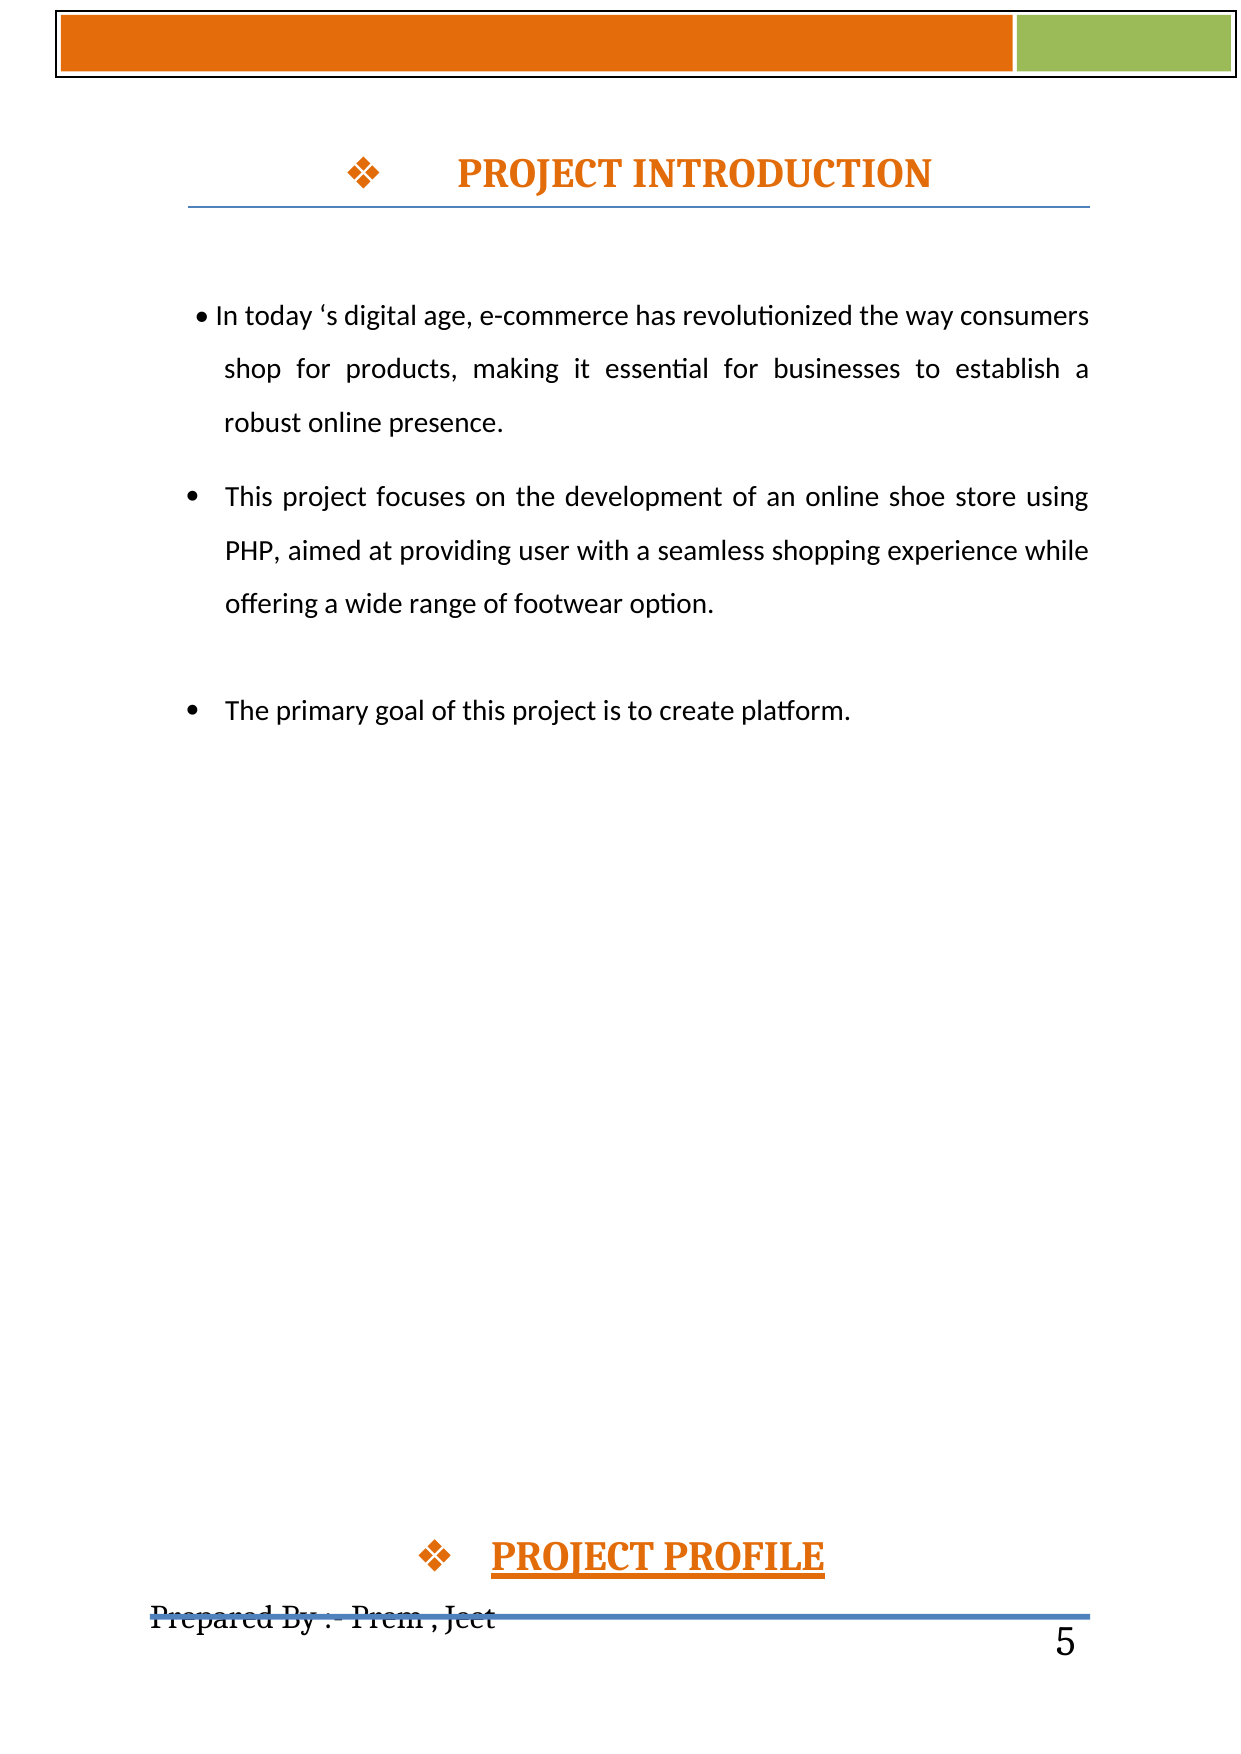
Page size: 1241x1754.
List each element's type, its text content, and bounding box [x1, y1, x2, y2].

text • In today ‘s digital age, e-commerce has revolutionized the way consumers shop for products, making it essential for businesses to establish a robust online presence. [194, 297, 1090, 439]
list PROJECT PROFILE [150, 1533, 1090, 1581]
list This project focuses on the development of an online shoe store using PHP, aimed at providing user with a seamless shopping experience while offering a wide range of footwear option. [187, 478, 1090, 621]
title PROJECT INTRODUCTION [187, 150, 1090, 208]
list The primary goal of this project is to create platform. [187, 692, 1090, 727]
